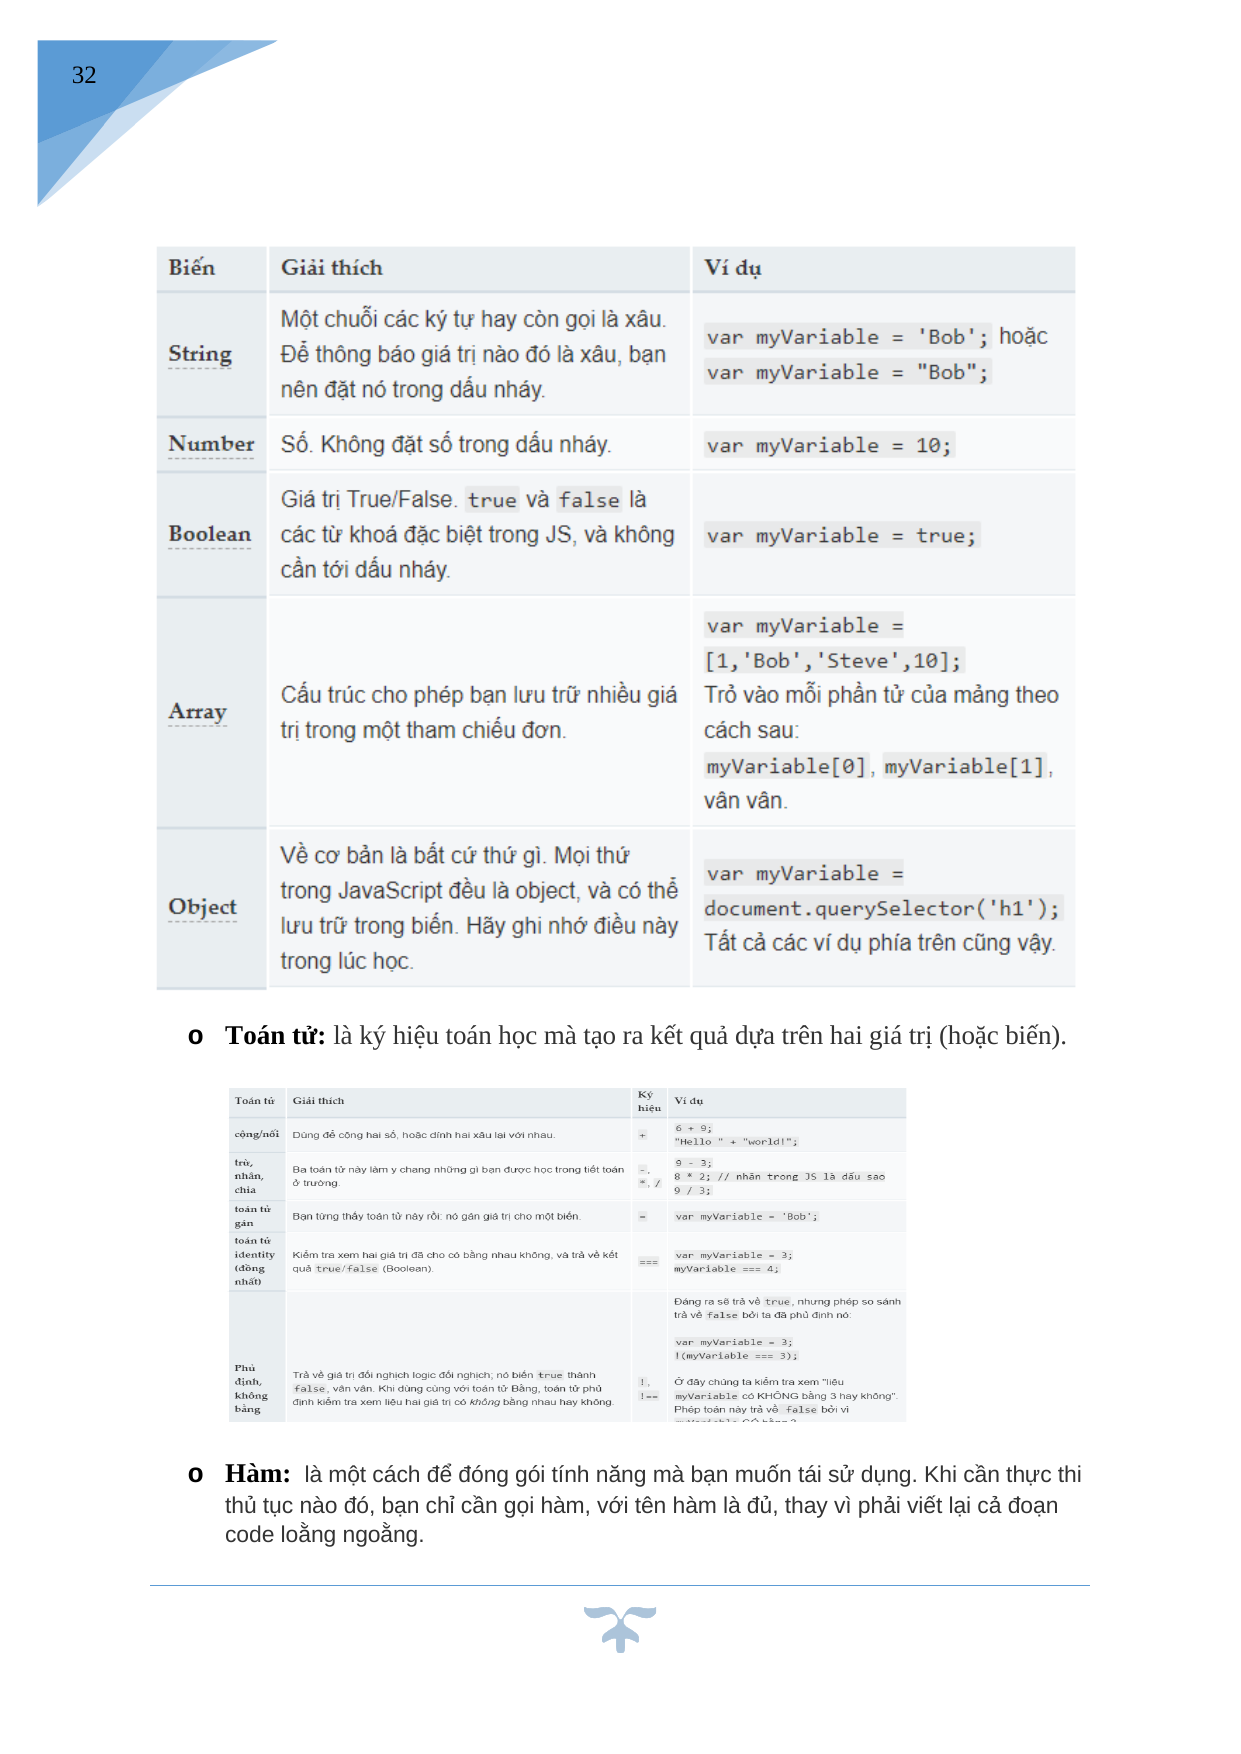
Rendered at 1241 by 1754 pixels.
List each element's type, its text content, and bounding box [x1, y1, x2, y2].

picture [37, 40, 279, 209]
picture [150, 237, 1091, 1000]
list Hàm: là một cách để đóng gói tính năng mà bạn muốn tái sử dụng. Khi cần thực thi thủ tục nào đó, bạn chỉ cần gọi hàm, với tên hàm là đủ, thay vì phải viết lại cả đoạn code loằng ngoằng. [187, 1457, 1090, 1547]
picture [225, 1088, 907, 1422]
list Toán tử: là ký hiệu toán học mà tạo ra kết quả dựa trên hai giá trị (hoặc biến). [187, 1019, 1090, 1052]
